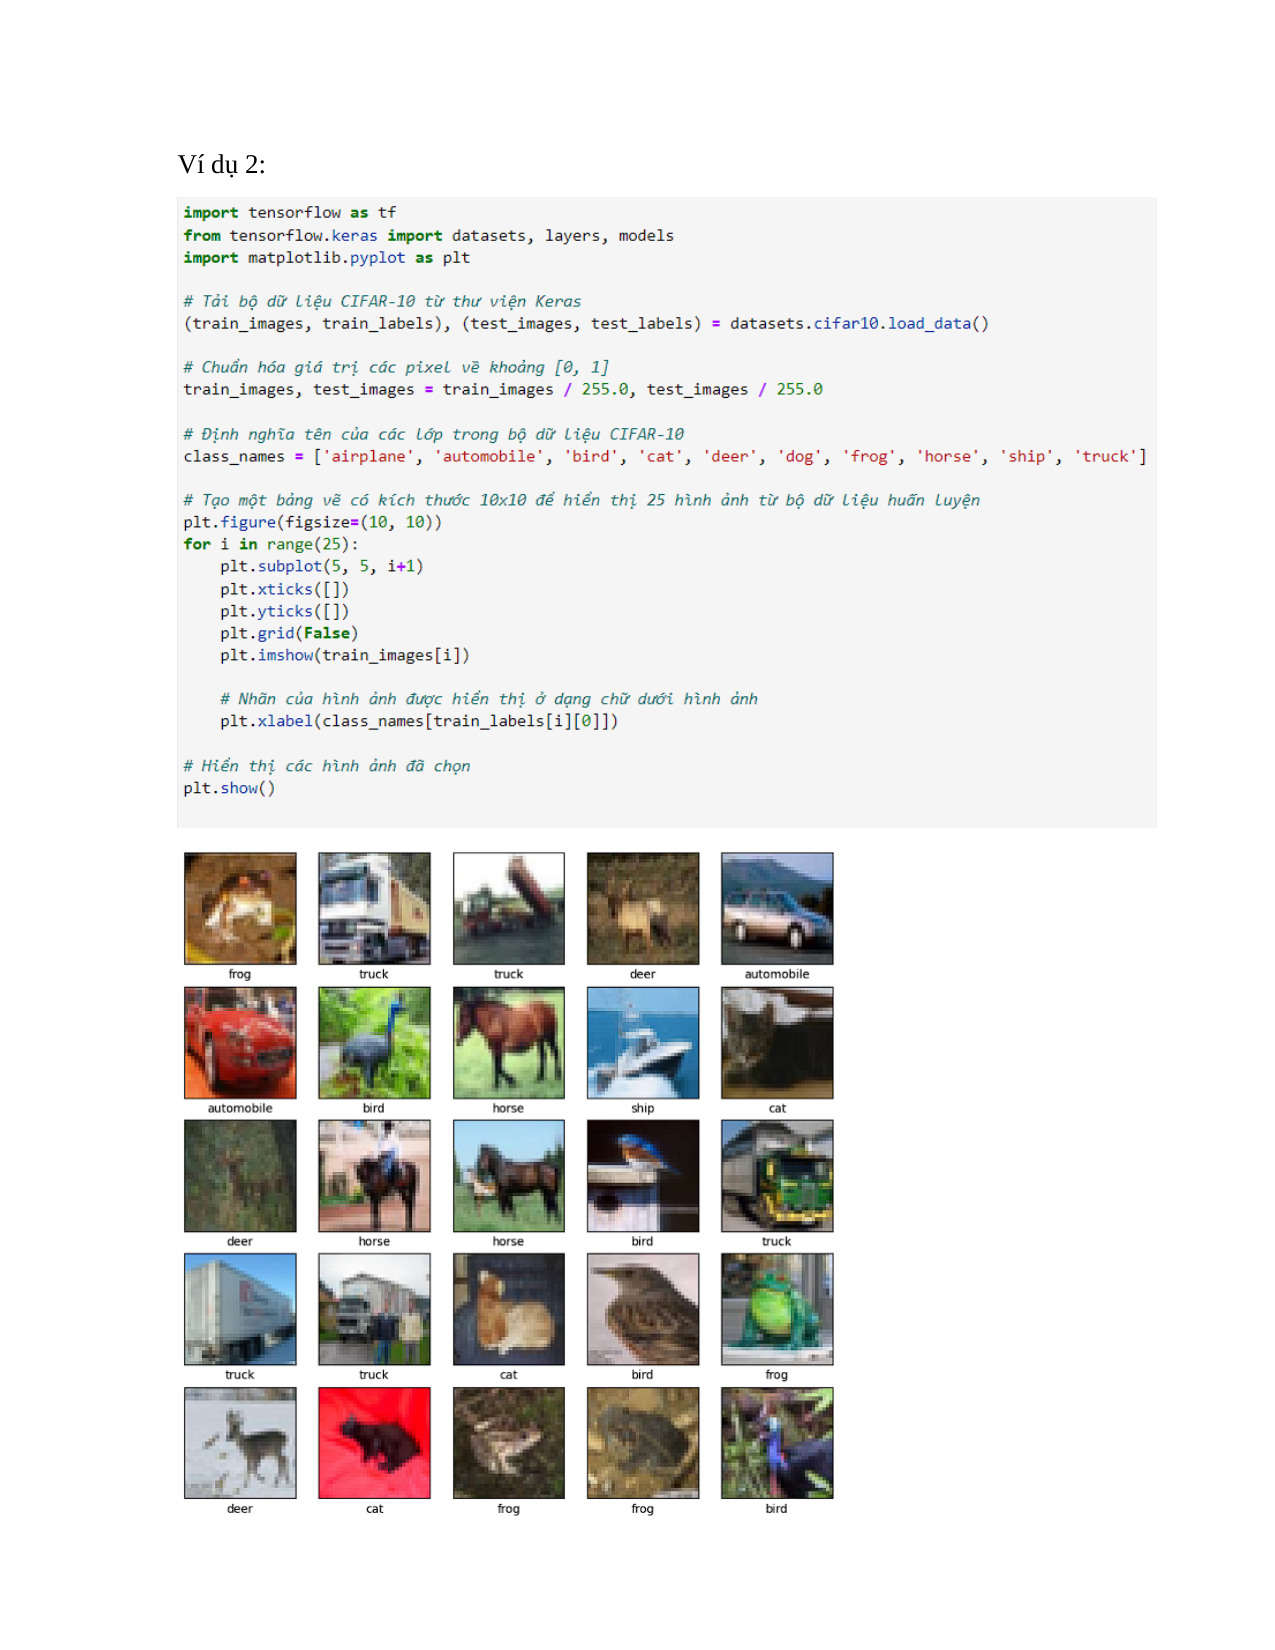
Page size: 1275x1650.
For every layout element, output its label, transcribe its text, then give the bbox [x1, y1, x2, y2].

picture [177, 197, 1157, 828]
picture [177, 846, 841, 1518]
text Ví dụ 2: [177, 148, 1157, 179]
